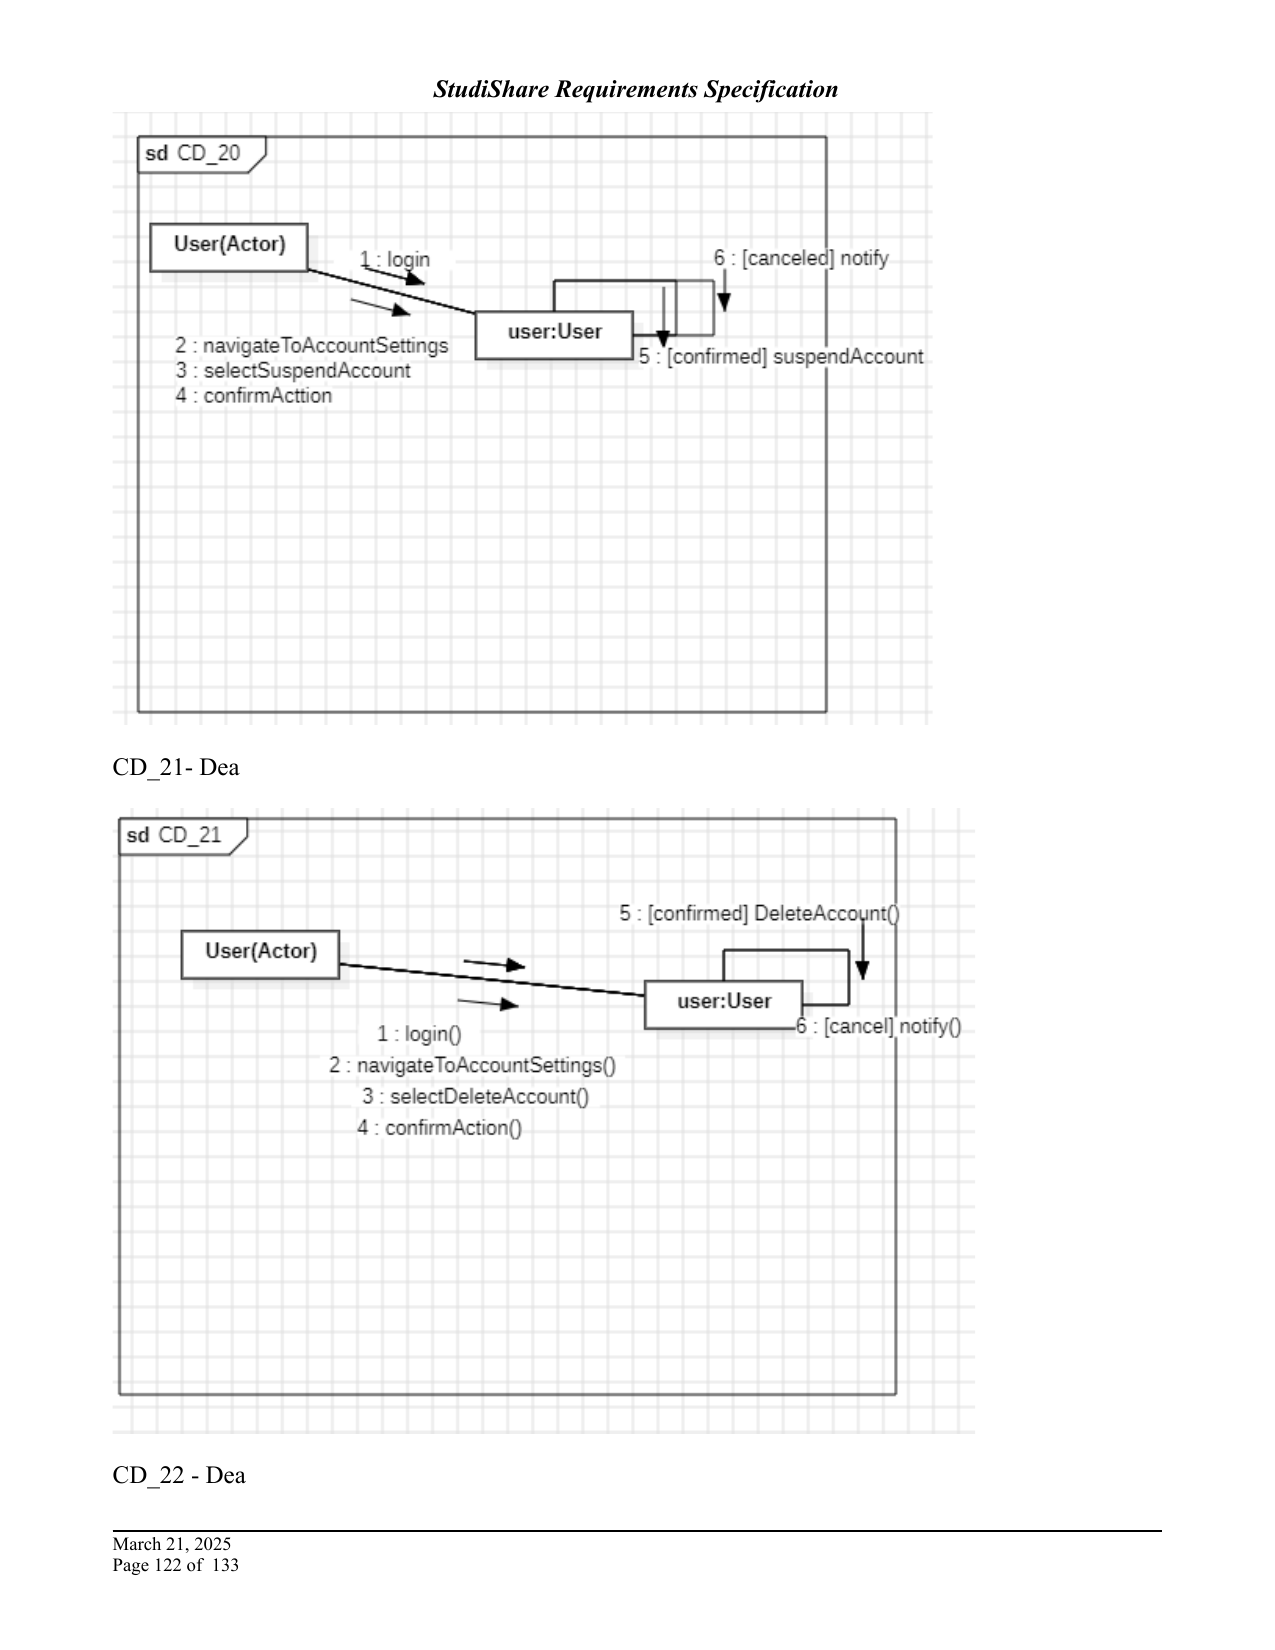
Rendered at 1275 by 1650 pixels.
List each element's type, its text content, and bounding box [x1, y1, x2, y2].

picture [112, 112, 933, 725]
picture [112, 808, 976, 1434]
text CD_21- Dea [112, 753, 1162, 780]
text CD_22 - Dea [112, 1461, 1162, 1488]
